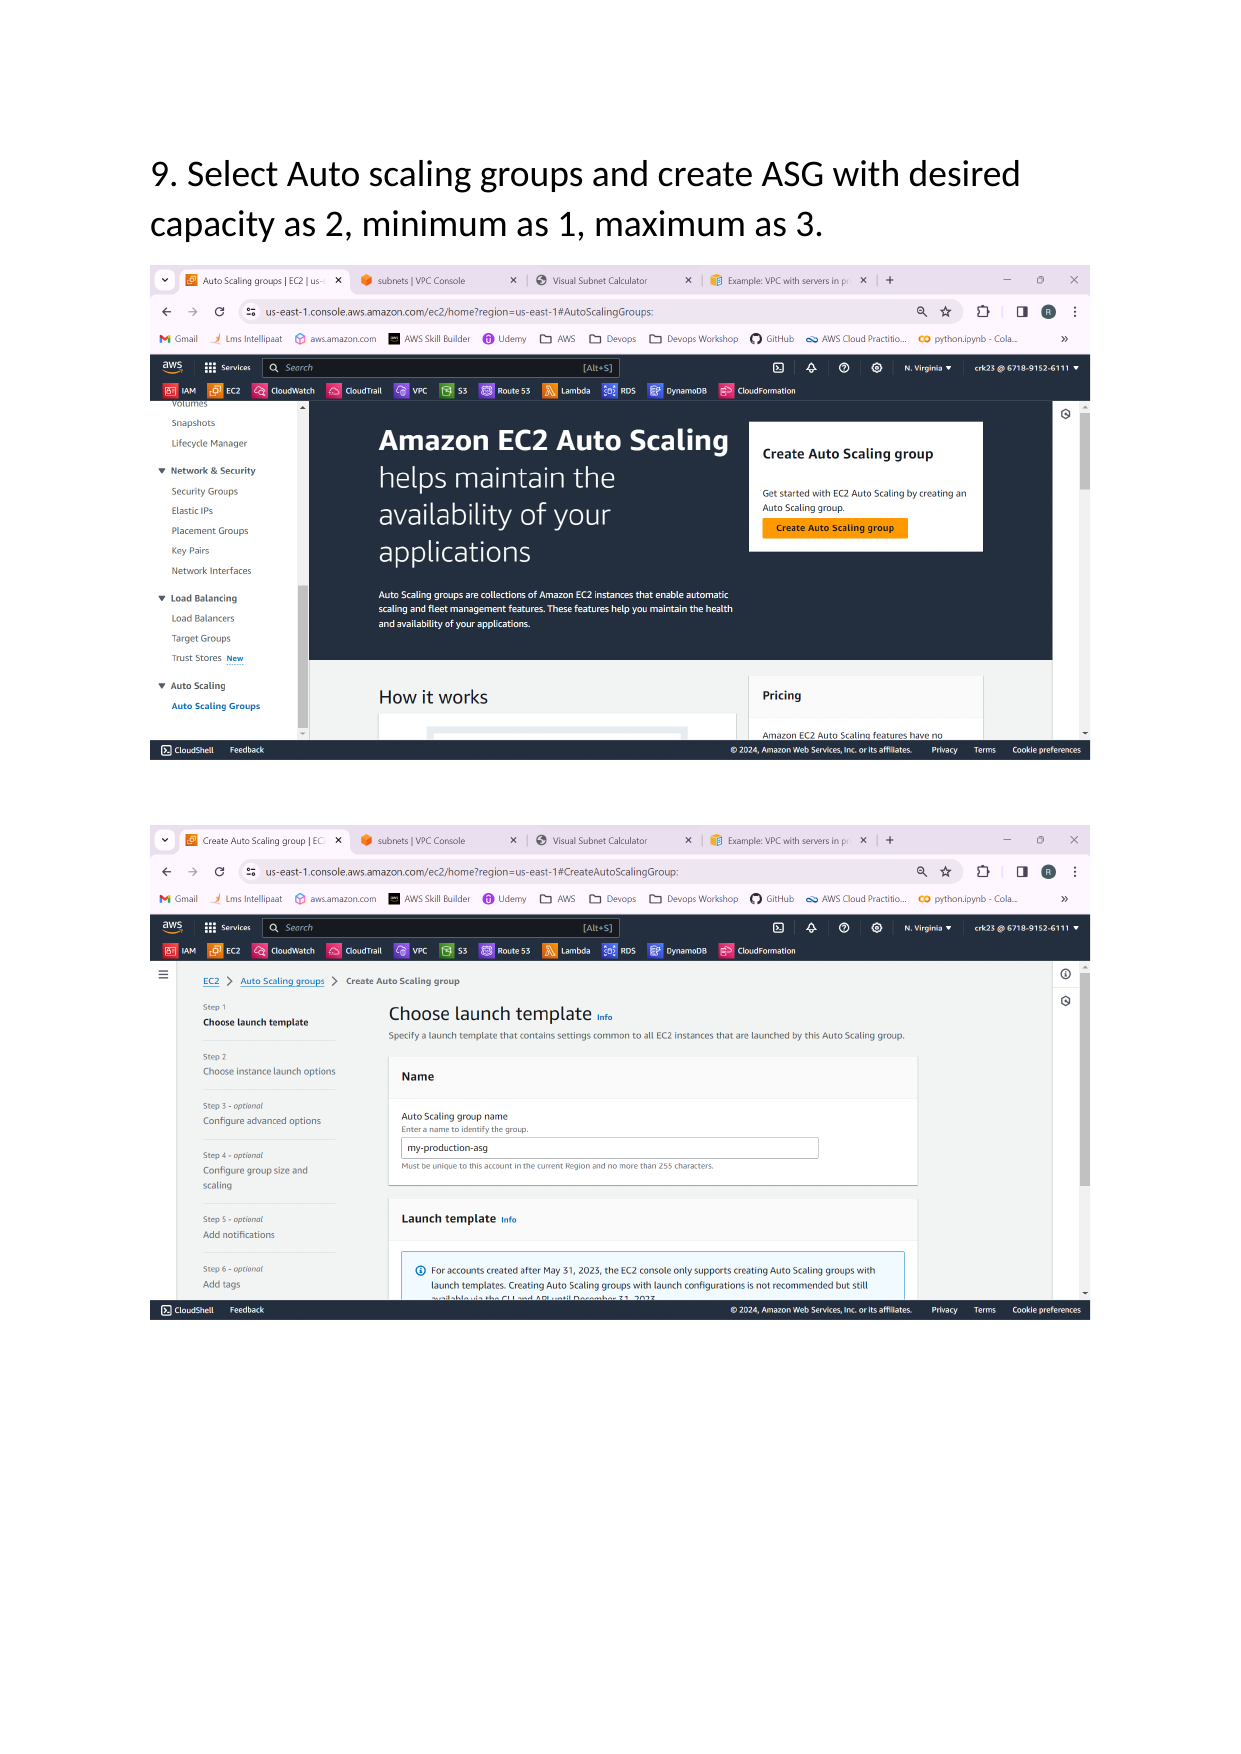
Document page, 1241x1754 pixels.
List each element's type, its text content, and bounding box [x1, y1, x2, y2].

picture [150, 825, 1091, 1320]
text 9. Select Auto scaling groups and create ASG with desired capacity as 2, minimum as 1, maximum as 3. [150, 150, 1090, 245]
picture [150, 265, 1091, 760]
